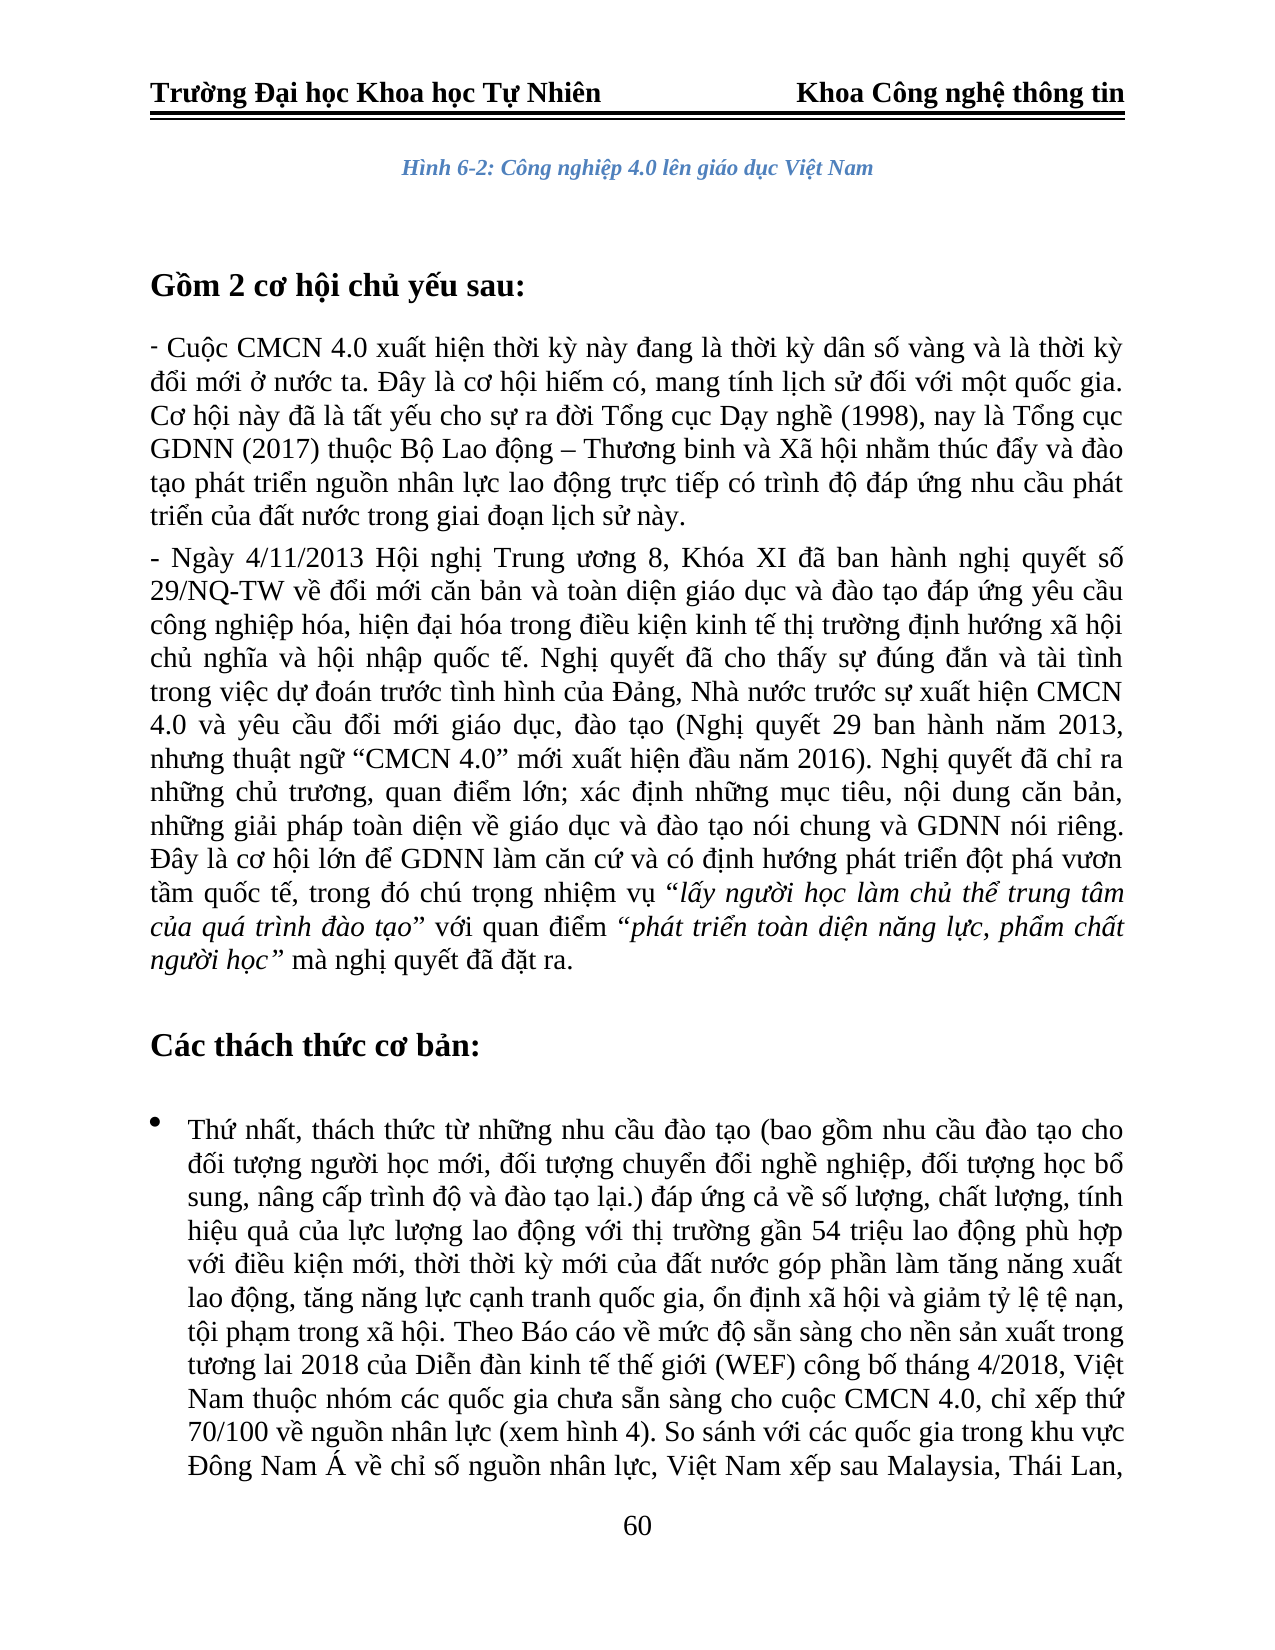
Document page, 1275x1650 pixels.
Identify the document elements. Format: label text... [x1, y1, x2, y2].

text Gồm 2 cơ hội chủ yếu sau: [150, 266, 1125, 304]
text - Cuộc CMCN 4.0 xuất hiện thời kỳ này đang là thời kỳ dân số vàng và là thời kỳ đổi mới ở nước ta. Đây là cơ hội hiếm có, mang tính lịch sử đối với một quốc gia. Cơ hội này đã là tất yếu cho sự ra đời Tổng cục Dạy nghề (1998), nay là Tổng cục GDNN (2017) thuộc Bộ Lao động – Thương binh và Xã hội nhằm thúc đẩy và đào tạo phát triển nguồn nhân lực lao động trực tiếp có trình độ đáp ứng nhu cầu phát triển của đất nước trong giai đoạn lịch sử này. [150, 331, 1125, 532]
text Hình 6-2: Công nghiệp 4.0 lên giáo dục Việt Nam [150, 154, 1125, 180]
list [150, 1112, 1125, 1481]
text - Ngày 4/11/2013 Hội nghị Trung ương 8, Khóa XI đã ban hành nghị quyết số 29/NQ-TW về đổi mới căn bản và toàn diện giáo dục và đào tạo đáp ứng yêu cầu công nghiệp hóa, hiện đại hóa trong điều kiện kinh tế thị trường định hướng xã hội chủ nghĩa và hội nhập quốc tế. Nghị quyết đã cho thấy sự đúng đắn và tài tình trong việc dự đoán trước tình hình của Đảng, Nhà nước trước sự xuất hiện CMCN 4.0 và yêu cầu đổi mới giáo dục, đào tạo (Nghị quyết 29 ban hành năm 2013, nhưng thuật ngữ “CMCN 4.0” mới xuất hiện đầu năm 2016). Nghị quyết đã chỉ ra những chủ trương, quan điểm lớn; xác định những mục tiêu, nội dung căn bản, những giải pháp toàn diện về giáo dục và đào tạo nói chung và GDNN nói riêng. Đây là cơ hội lớn để GDNN làm căn cứ và có định hướng phát triển đột phá vươn tầm quốc tế, trong đó chú trọng nhiệm vụ “lấy người học làm chủ thể trung tâm của quá trình đào tạo” với quan điểm “phát triển toàn diện năng lực, phẩm chất người học” mà nghị quyết đã đặt ra. [150, 540, 1125, 976]
text Các thách thức cơ bản: [150, 1025, 1125, 1063]
